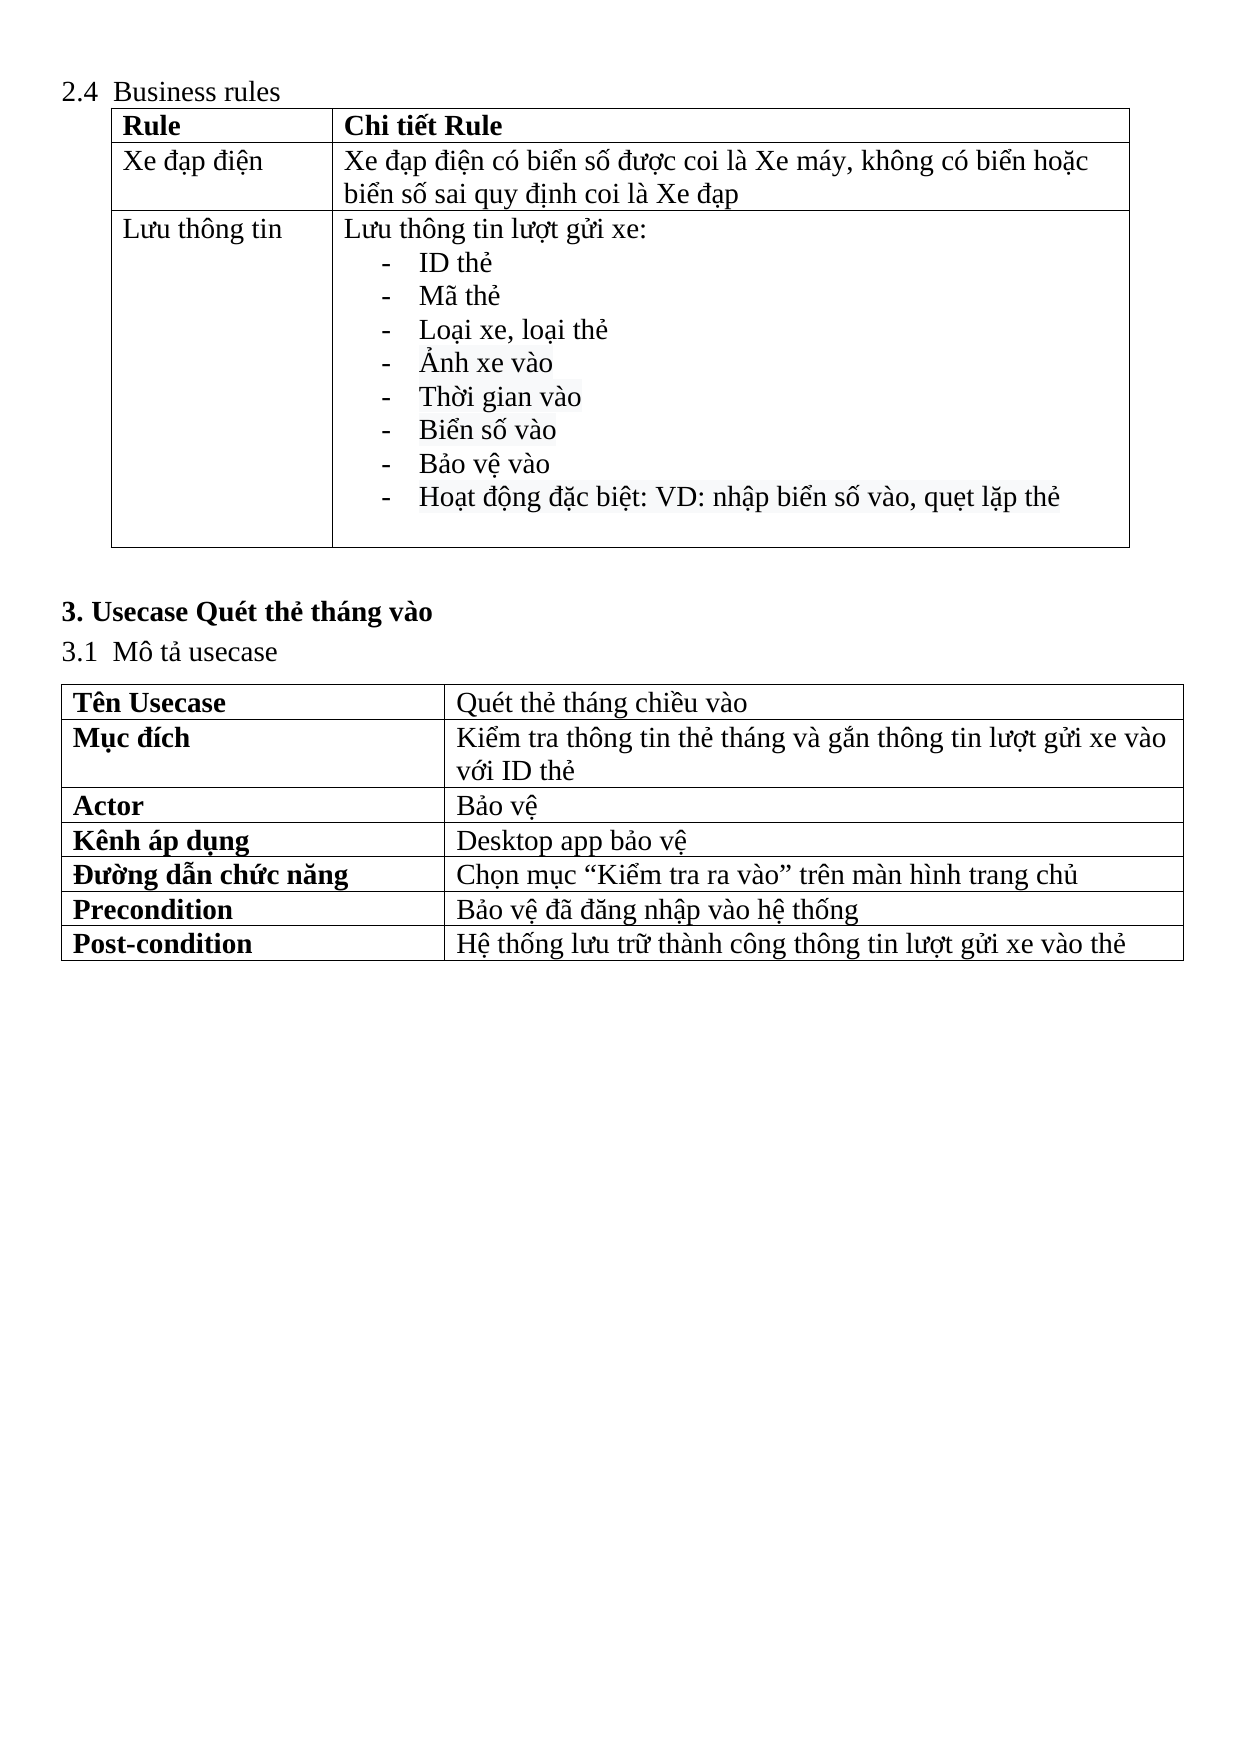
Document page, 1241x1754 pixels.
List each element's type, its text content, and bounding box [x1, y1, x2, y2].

table_header Rule [112, 109, 332, 142]
table_cell Kiểm tra thông tin thẻ tháng và gắn thông tin lượt gửi xe vào với ID thẻ [445, 720, 1183, 787]
table_cell Bảo vệ đã đăng nhập vào hệ thống [445, 892, 1183, 925]
table_cell Đường dẫn chức năng [62, 857, 444, 891]
table_cell Xe đạp điện có biển số được coi là Xe máy, không có biển hoặc biển số sai quy định coi là Xe đạp [333, 143, 1129, 210]
table_cell Lưu thông tin [112, 211, 332, 547]
table_cell Hệ thống lưu trữ thành công thông tin lượt gửi xe vào thẻ [445, 926, 1183, 960]
subtitle 3.1 Mô tả usecase [61, 634, 1090, 667]
table_header Chi tiết Rule [333, 109, 1129, 142]
subtitle Usecase Quét thẻ tháng vào [61, 594, 1090, 627]
table_cell Chọn mục “Kiểm tra ra vào” trên màn hình trang chủ [445, 857, 1183, 891]
table_cell Desktop app bảo vệ [445, 823, 1183, 856]
table_header Quét thẻ tháng chiều vào [445, 685, 1183, 719]
table_cell Mục đích [62, 720, 444, 787]
table_cell Bảo vệ [445, 788, 1183, 822]
table_cell Precondition [62, 892, 444, 925]
table_cell Actor [62, 788, 444, 822]
table_cell Post-condition [62, 926, 444, 960]
subtitle Business rules [61, 74, 1090, 107]
table_cell Xe đạp điện [112, 143, 332, 210]
table_header Tên Usecase [62, 685, 444, 719]
table_cell Lưu thông tin lượt gửi xe: ID thẻ Mã thẻ Loại xe, loại thẻ Ảnh xe vào Thời gian vào Biển số vào Bảo vệ vào Hoạt động đặc biệt: VD: nhập biển số vào, quẹt lặp thẻ [333, 211, 1129, 547]
table_cell Kênh áp dụng [62, 823, 444, 856]
